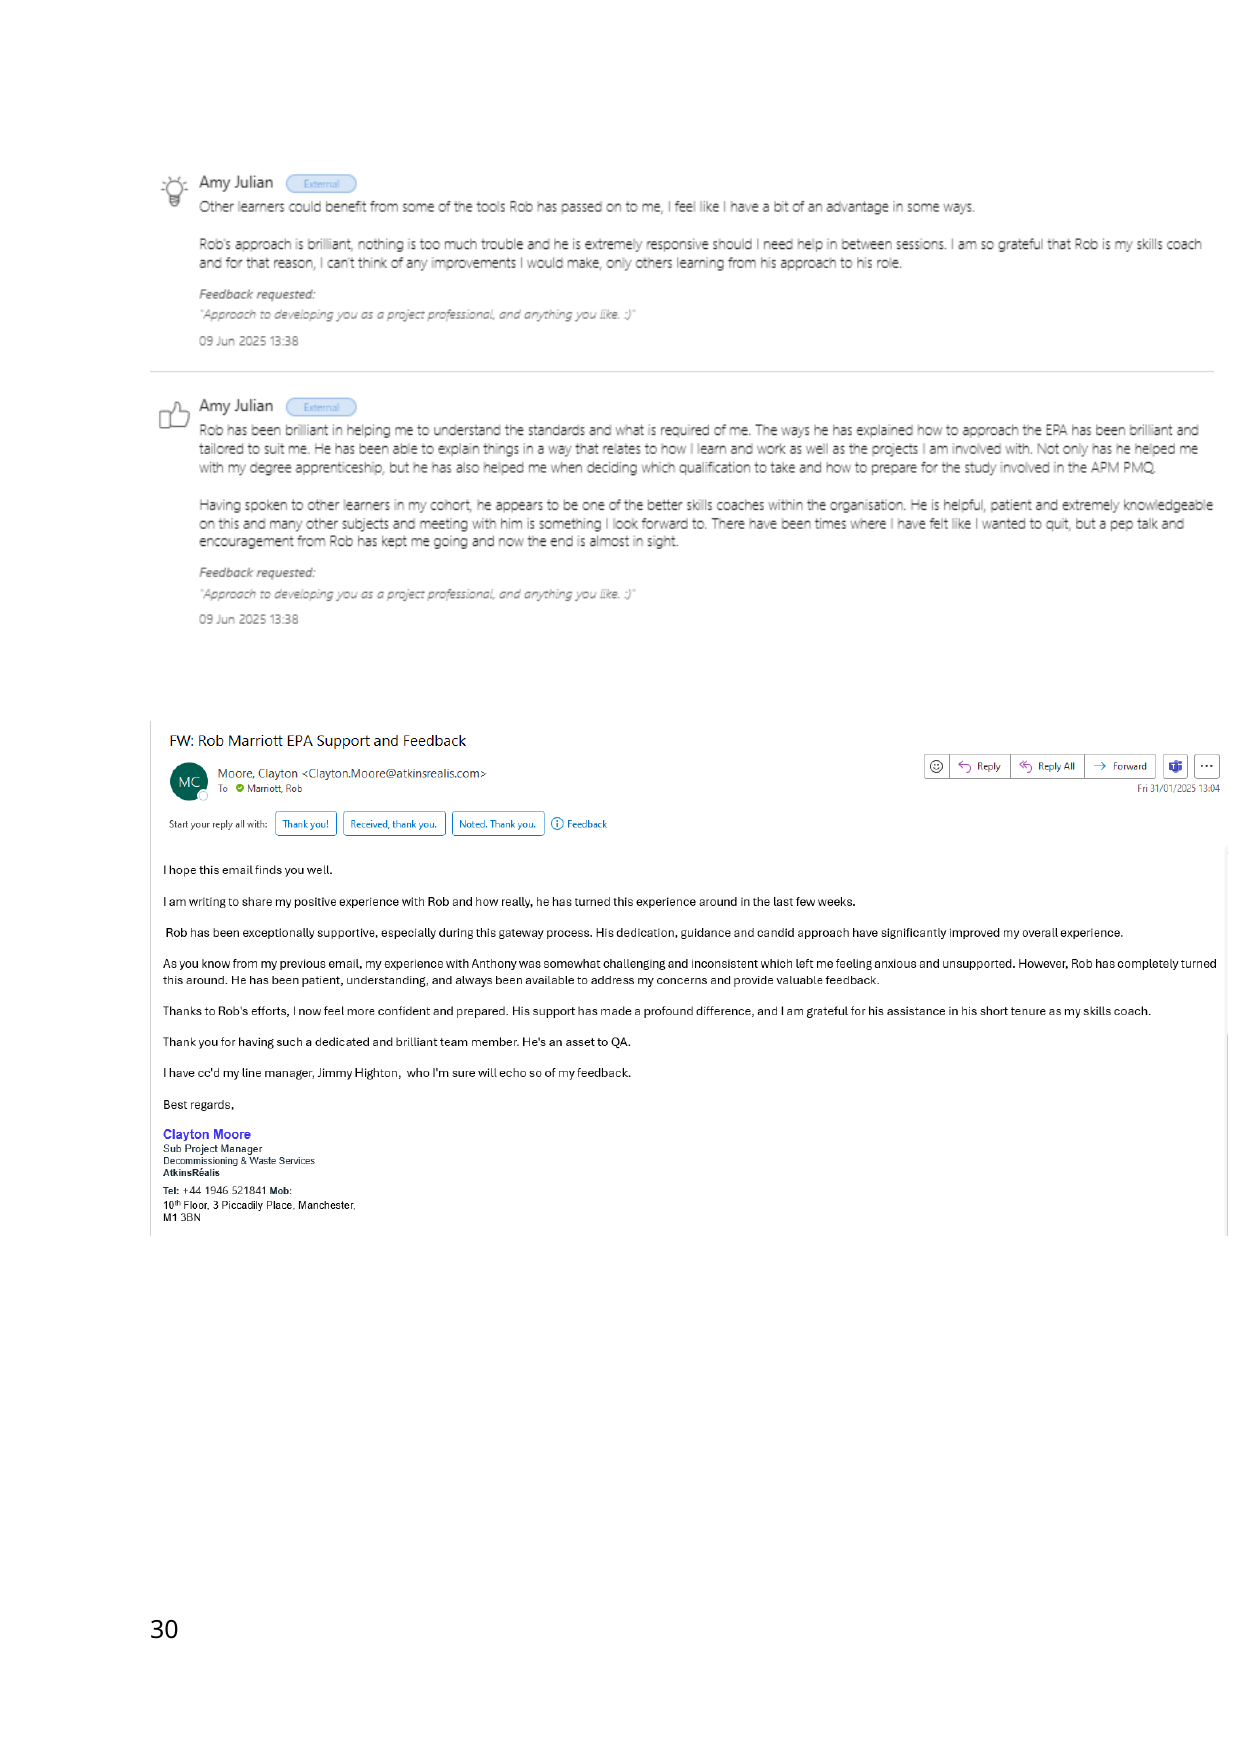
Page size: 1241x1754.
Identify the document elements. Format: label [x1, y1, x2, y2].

picture [150, 150, 1215, 644]
picture [150, 721, 1228, 1236]
